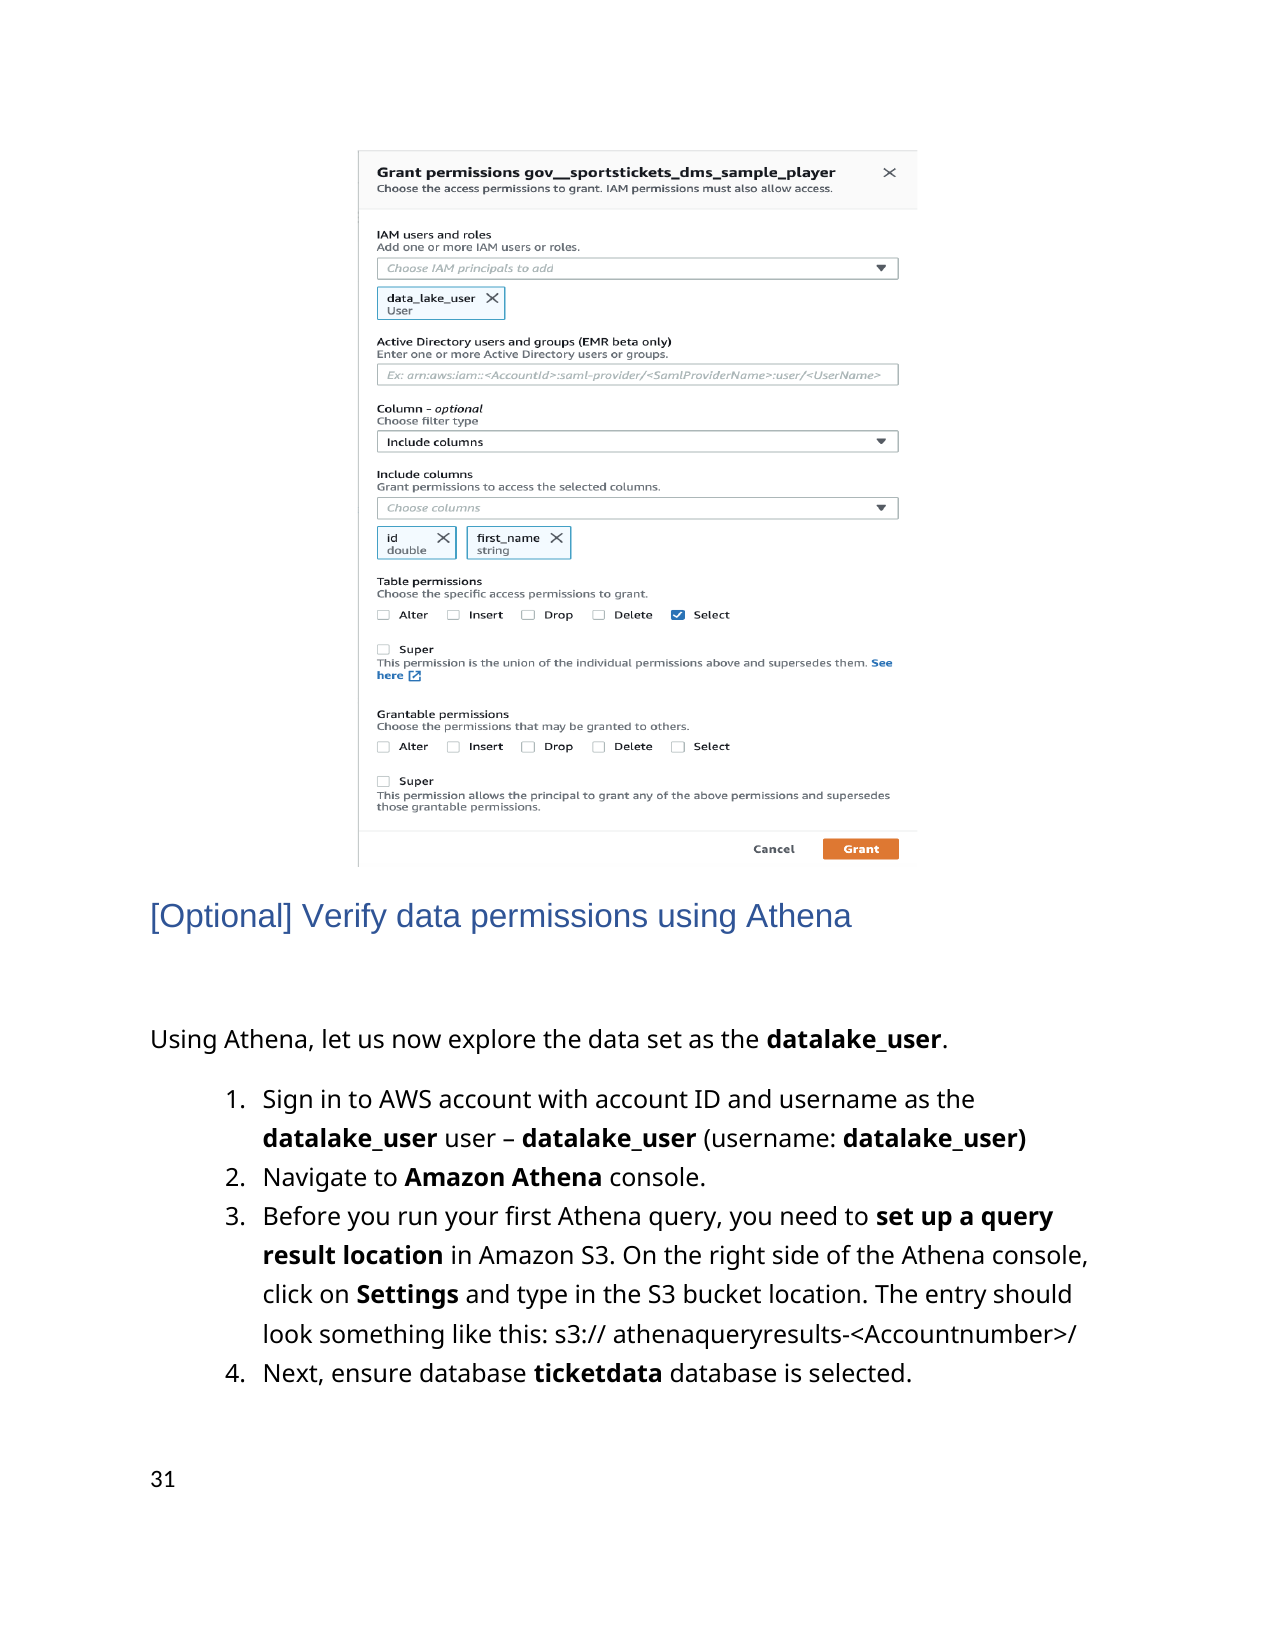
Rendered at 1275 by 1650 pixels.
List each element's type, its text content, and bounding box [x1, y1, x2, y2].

list Navigate to Amazon Athena console. [225, 1160, 1125, 1194]
text Using Athena, let us now explore the data set as the datalake_user. [150, 1021, 1125, 1055]
subtitle [Optional] Verify data permissions using Athena [150, 896, 1125, 935]
list Next, ensure database ticketdata database is selected. [225, 1356, 1125, 1389]
picture [357, 150, 918, 867]
list Sign in to AWS account with account ID and username as the datalake_user user – datalake_user (username: datalake_user) [225, 1081, 1125, 1154]
list Before you run your first Athena query, you need to set up a query result location in Amazon S3. On the right side of the Athena console, click on Settings and type in the S3 bucket location. The entry should look something like this: s3:// athenaqueryresults-<Accountnumber>/ [225, 1199, 1125, 1350]
